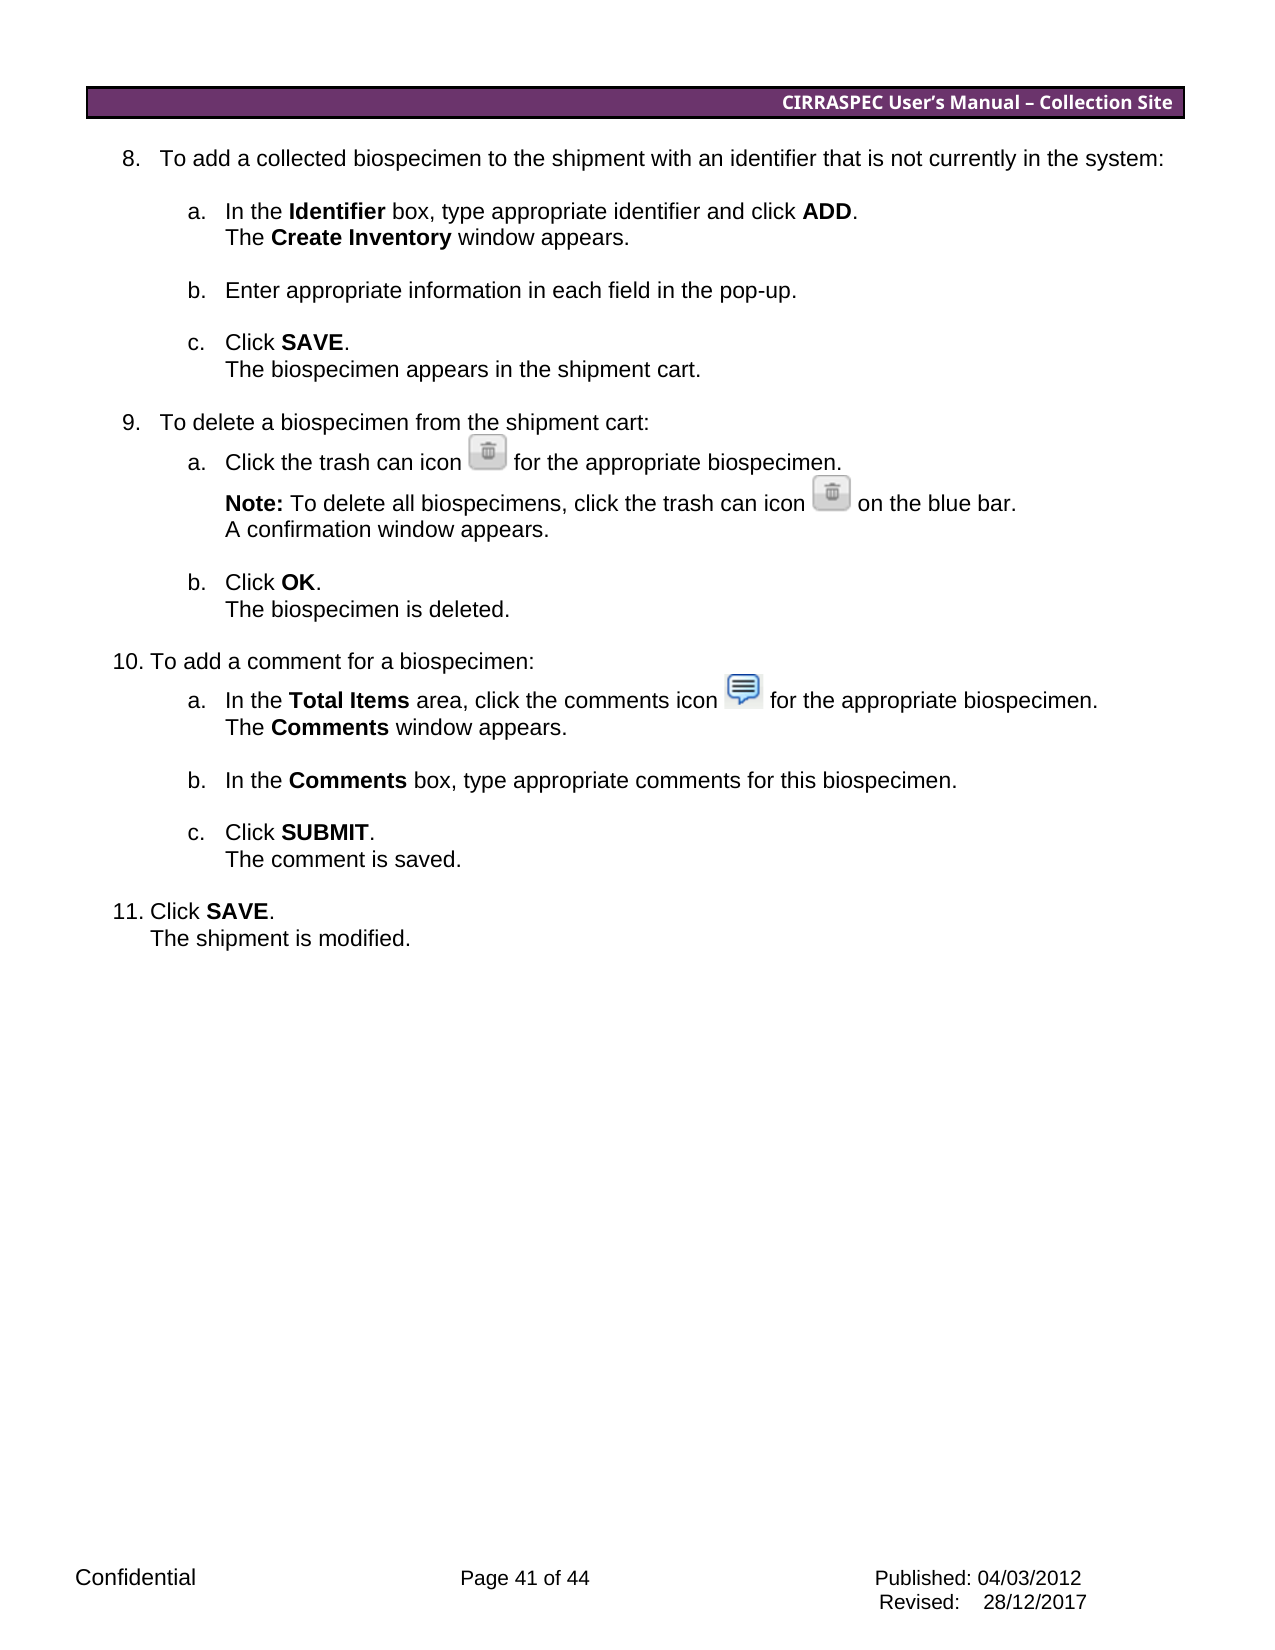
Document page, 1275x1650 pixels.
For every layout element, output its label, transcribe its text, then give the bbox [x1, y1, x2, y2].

list To delete a biospecimen from the shipment cart: [122, 408, 1181, 435]
text The biospecimen appears in the shipment cart. [225, 356, 1181, 382]
text The comment is saved. [225, 846, 1181, 898]
list Click OK. [187, 569, 1181, 596]
text The Create Inventory window appears. [225, 224, 1181, 250]
text The shipment is modified. [150, 925, 1181, 977]
text Note: To delete all biospecimens, click the trash can icon on the blue bar. [75, 476, 1181, 516]
picture [812, 475, 852, 512]
list Click the trash can icon for the appropriate biospecimen. [187, 435, 1181, 476]
list To add a comment for a biospecimen: [112, 648, 1181, 674]
list In the Identifier box, type appropriate identifier and click ADD. [187, 198, 1181, 224]
list In the Total Items area, click the comments icon for the appropriate biospecimen. The Comments window appears. [187, 674, 1181, 740]
list Click SAVE. [187, 329, 1181, 356]
list Click SUBMIT. [187, 819, 1181, 846]
list To add a collected biospecimen to the shipment with an identifier that is not currently in the system: [122, 145, 1181, 171]
list The biospecimen is deleted. [225, 596, 1125, 648]
list Enter appropriate information in each field in the pop-up. [187, 277, 1181, 303]
picture [468, 434, 508, 471]
list A confirmation window appears. [225, 516, 1125, 569]
list In the Comments box, type appropriate comments for this biospecimen. [187, 767, 1181, 819]
list Click SAVE. [112, 898, 1181, 925]
picture [724, 674, 764, 709]
